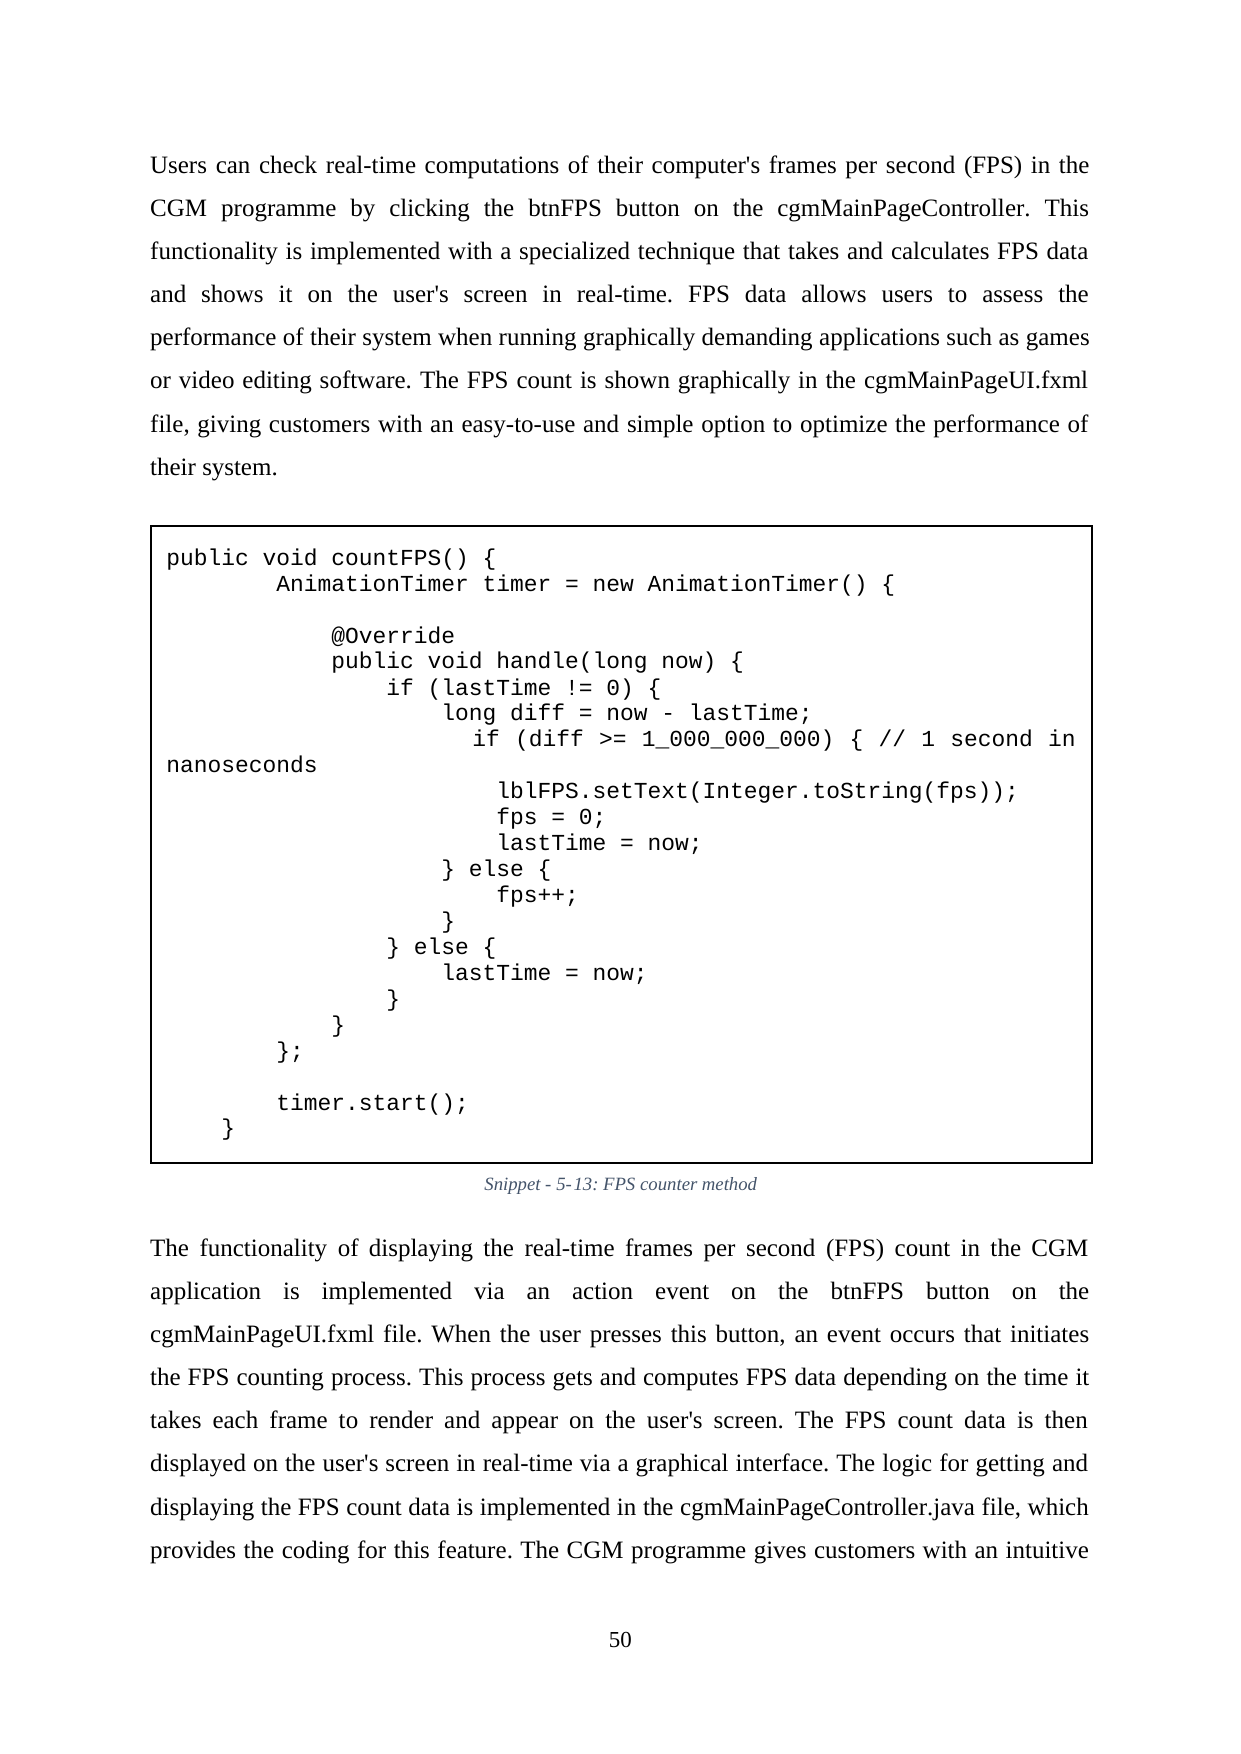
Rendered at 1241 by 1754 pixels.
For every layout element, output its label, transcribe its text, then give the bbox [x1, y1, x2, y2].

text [150, 1233, 1090, 1563]
text Users can check real-time computations of their computer's frames per second (FPS) in the CGM programme by clicking the btnFPS button on the cgmMainPageController. This functionality is implemented with a specialized technique that takes and calculates FPS data and shows it on the user's screen in real-time. FPS data allows users to assess the performance of their system when running graphically demanding applications such as games or video editing software. The FPS count is shown graphically in the cgmMainPageUI.fxml file, giving customers with an easy-to-use and simple option to optimize the performance of their system. [150, 150, 1090, 481]
